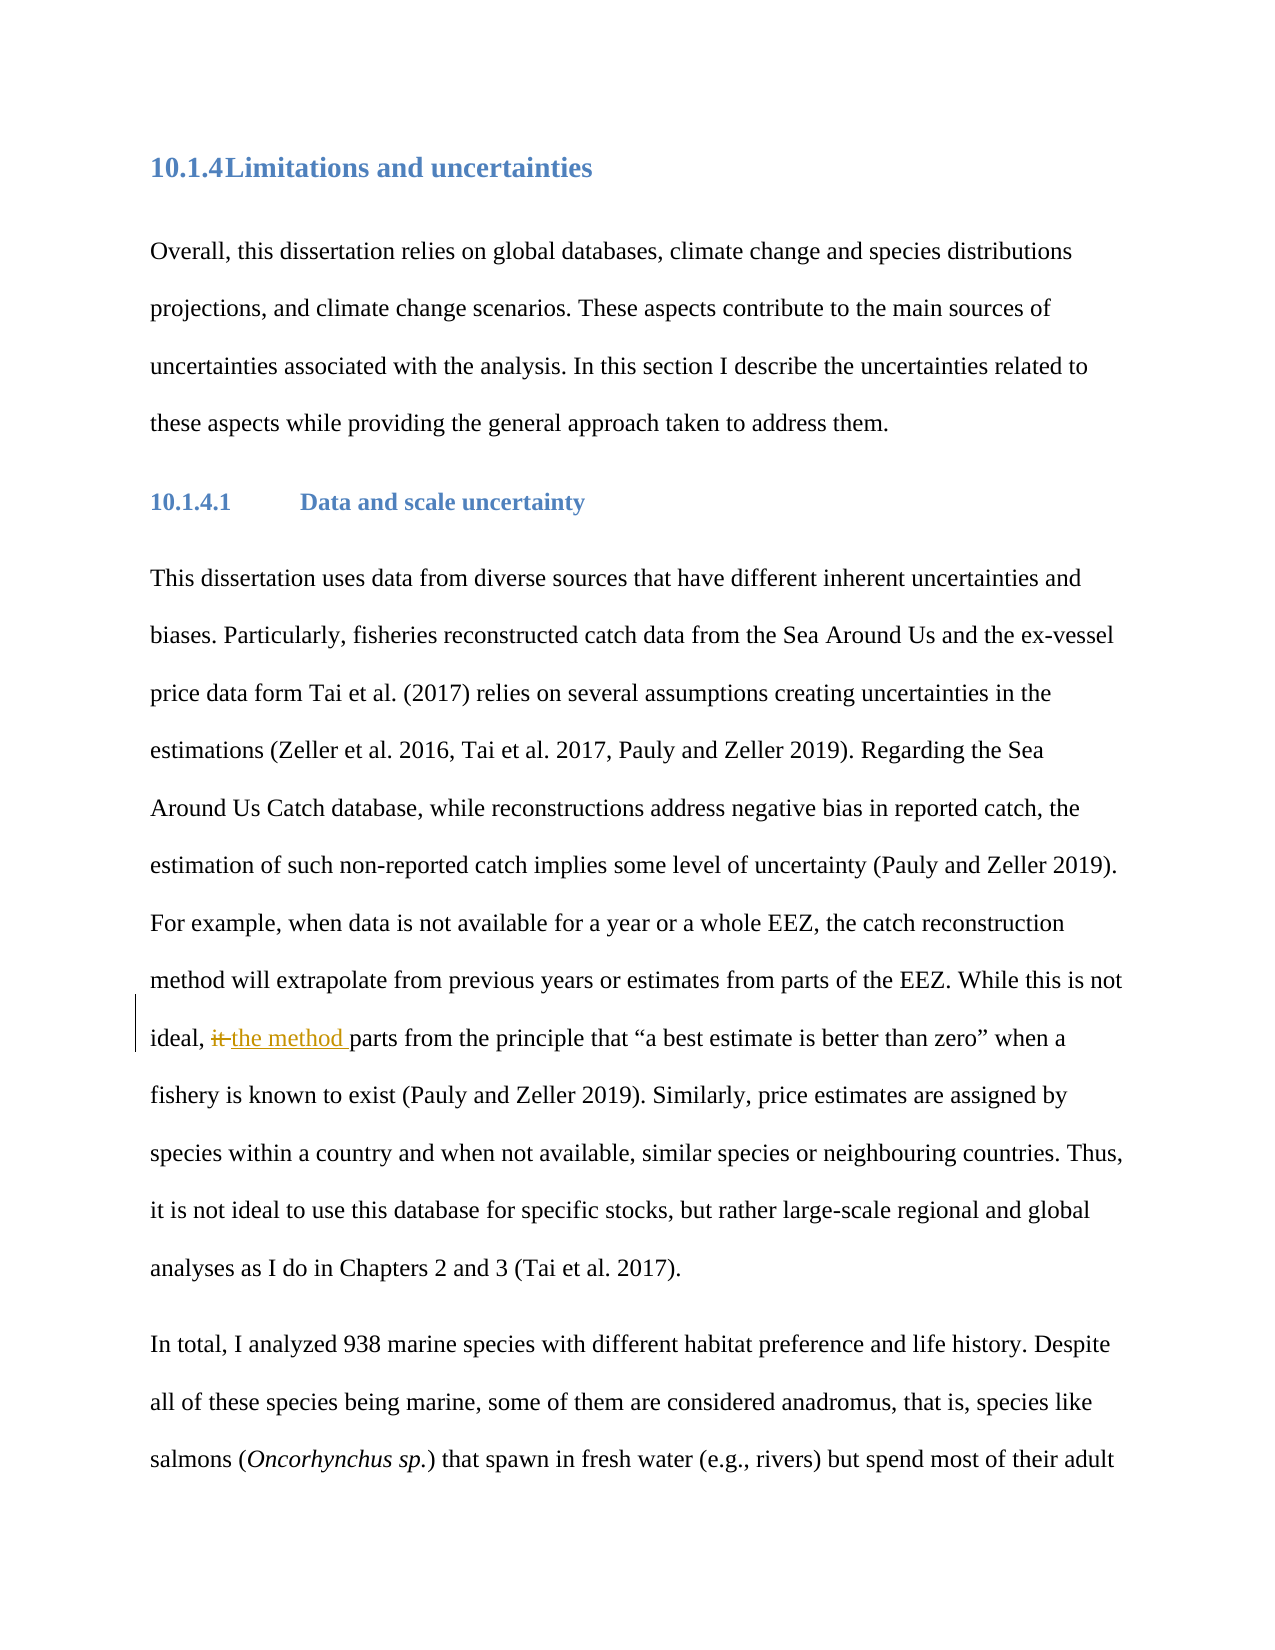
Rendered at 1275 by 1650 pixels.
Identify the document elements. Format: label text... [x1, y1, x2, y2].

subtitle 10.1.4 Limitations and uncertainties [150, 150, 1125, 183]
subtitle 10.1.4.1 Data and scale uncertainty [150, 487, 1125, 515]
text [150, 1329, 1125, 1473]
text This dissertation uses data from diverse sources that have different inherent uncertainties and biases. Particularly, fisheries reconstructed catch data from the Sea Around Us and the ex-vessel price data form Tai et al. (2017) relies on several assumptions creating uncertainties in the estimations (Zeller et al. 2016, Tai et al. 2017, Pauly and Zeller 2019). Regarding the Sea Around Us Catch database, while reconstructions address negative bias in reported catch, the estimation of such non-reported catch implies some level of uncertainty (Pauly and Zeller 2019). For example, when data is not available for a year or a whole EEZ, the catch reconstruction method will extrapolate from previous years or estimates from parts of the EEZ. While this is not ideal, parts from the principle that “a best estimate is better than zero” when a fishery is known to exist (Pauly and Zeller 2019). Similarly, price estimates are assigned by species within a country and when not available, similar species or neighbouring countries. Thus, it is not ideal to use this database for specific stocks, but rather large-scale regional and global analyses as I do in Chapters 2 and 3 (Tai et al. 2017). [150, 563, 1125, 1282]
text Overall, this dissertation relies on global databases, climate change and species distributions projections, and climate change scenarios. These aspects contribute to the main sources of uncertainties associated with the analysis. In this section I describe the uncertainties related to these aspects while providing the general approach taken to address them. [150, 236, 1125, 437]
